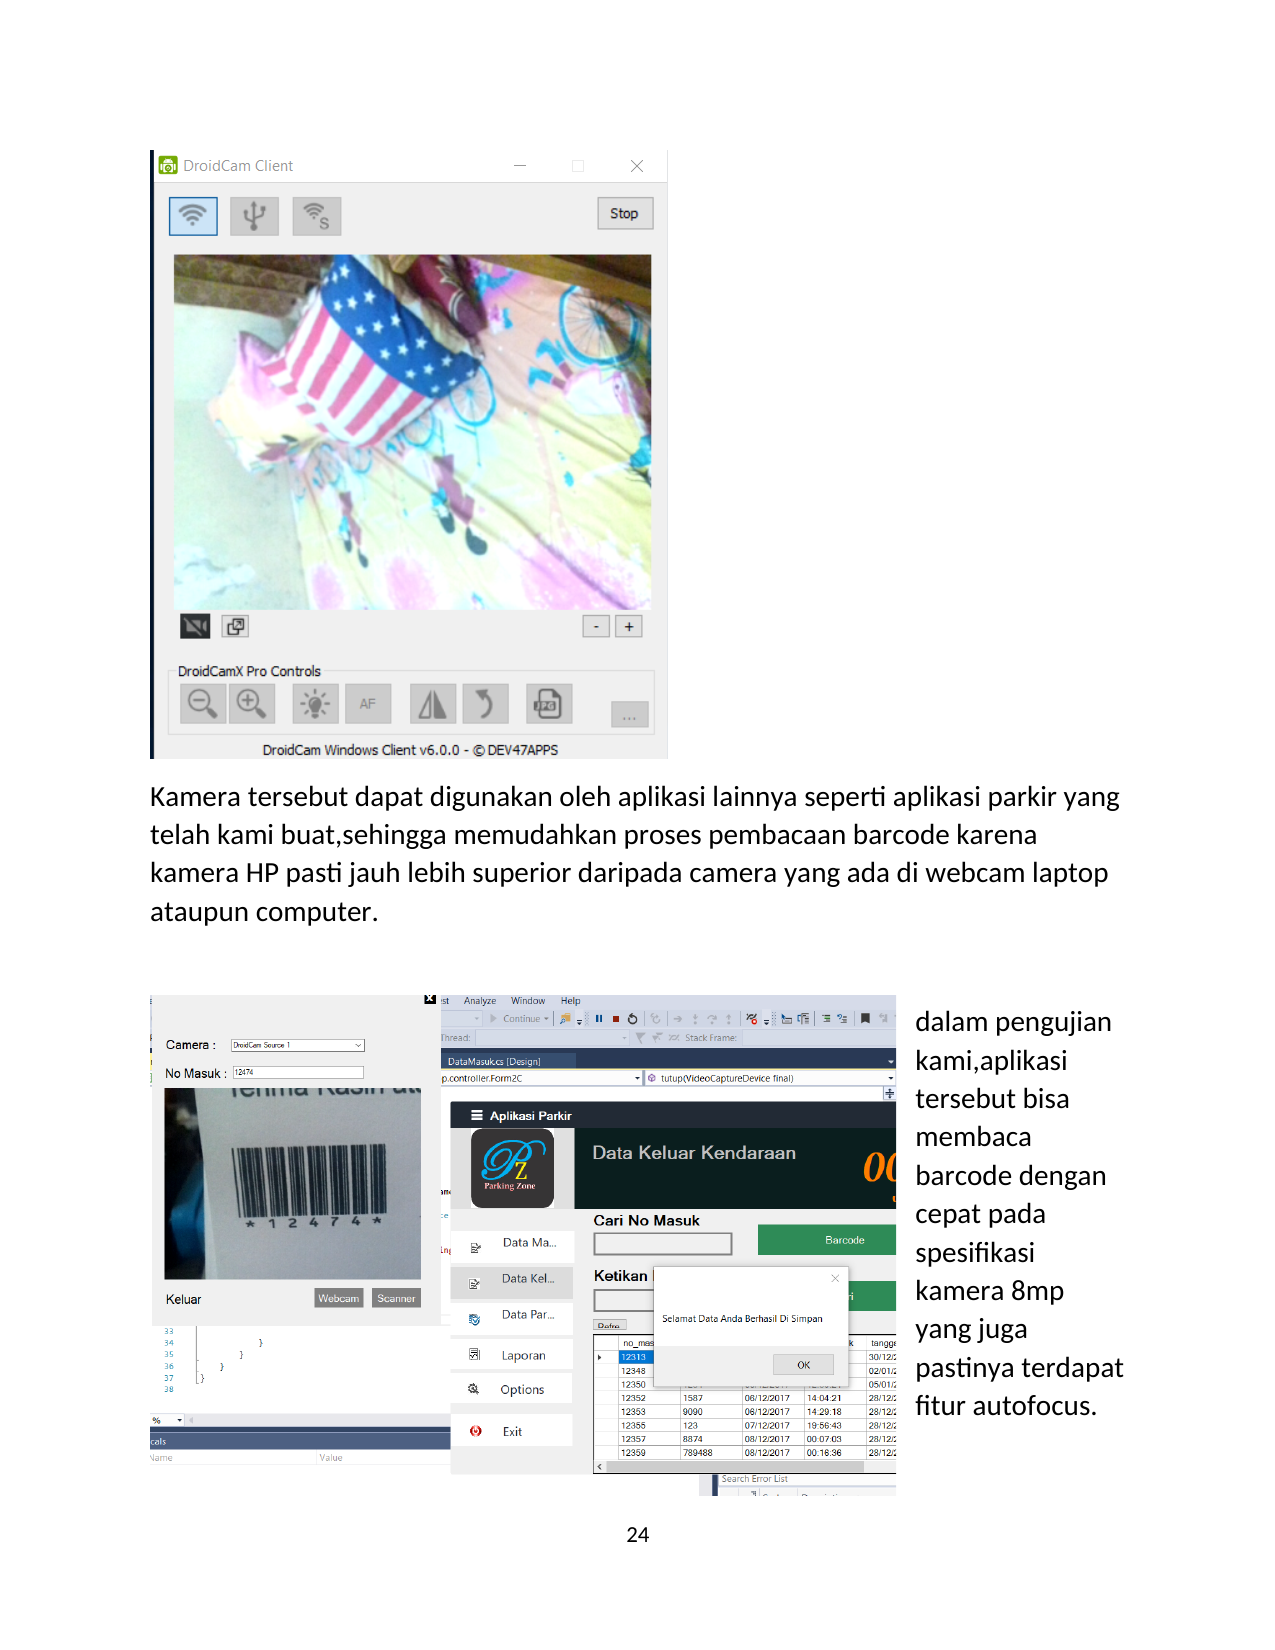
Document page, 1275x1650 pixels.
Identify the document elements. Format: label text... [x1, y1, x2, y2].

text dalam pengujian kami,aplikasi tersebut bisa membaca barcode dengan cepat pada spesifikasi kamera 8mp yang juga pastinya terdapat fitur autofocus. [897, 1003, 1125, 1423]
text Kamera tersebut dapat digunakan oleh aplikasi lainnya seperti aplikasi parkir yang telah kami buat,sehingga memudahkan proses pembacaan barcode karena kamera HP pasti jauh lebih superior daripada camera yang ada di webcam laptop ataupun computer. [150, 778, 1125, 928]
picture [150, 150, 668, 759]
picture [150, 995, 897, 1496]
